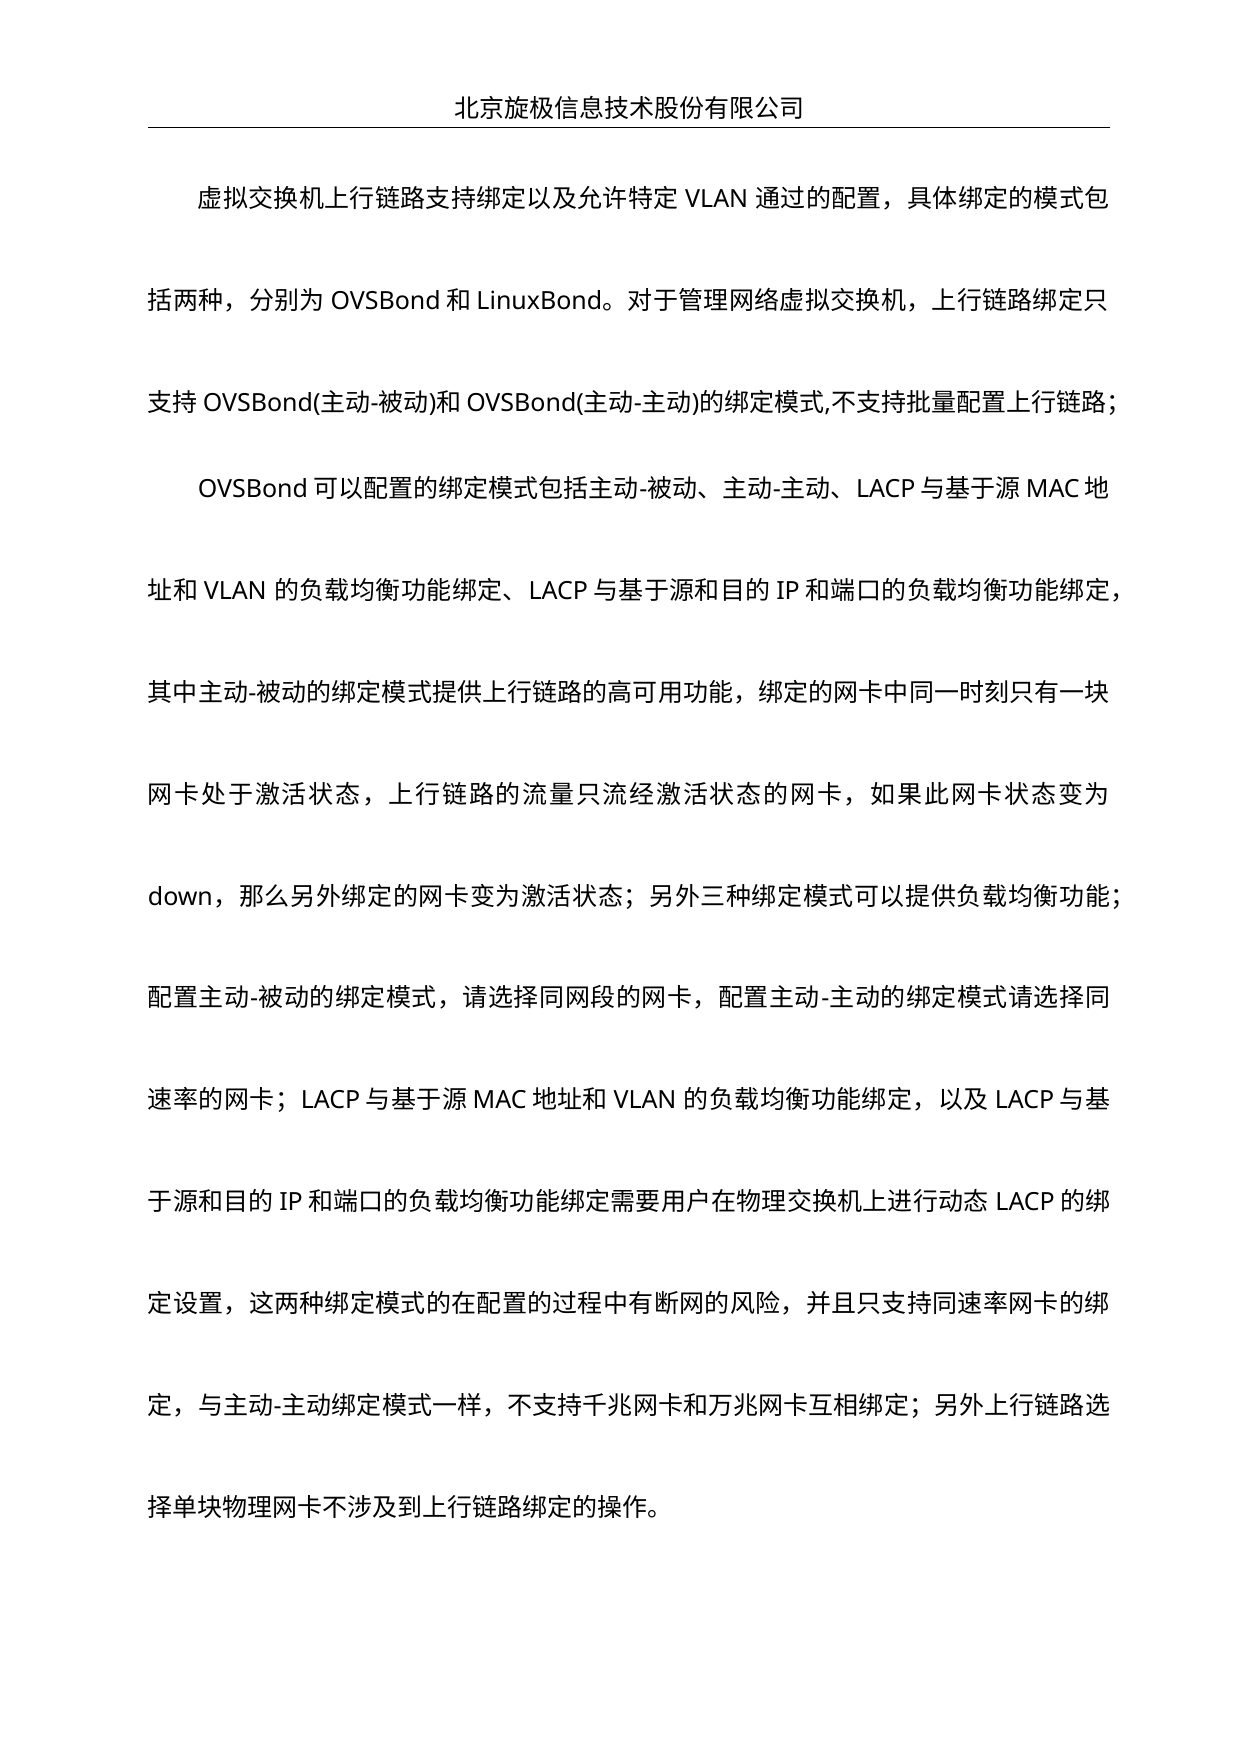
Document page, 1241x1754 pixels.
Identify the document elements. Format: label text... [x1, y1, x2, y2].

text OVSBond可以配置的绑定模式包括主动-被动、主动-主动、LACP与基于源MAC地址和VLAN 的负载均衡功能绑定、LACP与基于源和目的IP和端口的负载均衡功能绑定，其中主动-被动的绑定模式提供上行链路的高可用功能，绑定的网卡中同一时刻只有一块网卡处于激活状态，上行链路的流量只流经激活状态的网卡，如果此网卡状态变为down，那么另外绑定的网卡变为激活状态；另外三种绑定模式可以提供负载均衡功能；配置主动-被动的绑定模式，请选择同网段的网卡，配置主动-主动的绑定模式请选择同速率的网卡；LACP与基于源MAC地址和VLAN 的负载均衡功能绑定，以及LACP与基于源和目的IP和端口的负载均衡功能绑定需要用户在物理交换机上进行动态LACP的绑定设置，这两种绑定模式的在配置的过程中有断网的风险，并且只支持同速率网卡的绑定，与主动-主动绑定模式一样，不支持千兆网卡和万兆网卡互相绑定；另外上行链路选择单块物理网卡不涉及到上行链路绑定的操作。 [148, 453, 1110, 1539]
text 虚拟交换机上行链路支持绑定以及允许特定VLAN 通过的配置，具体绑定的模式包括两种，分别为OVSBond和LinuxBond。对于管理网络虚拟交换机，上行链路绑定只支持OVSBond(主动-被动)和OVSBond(主动-主动)的绑定模式,不支持批量配置上行链路； [148, 163, 1110, 434]
